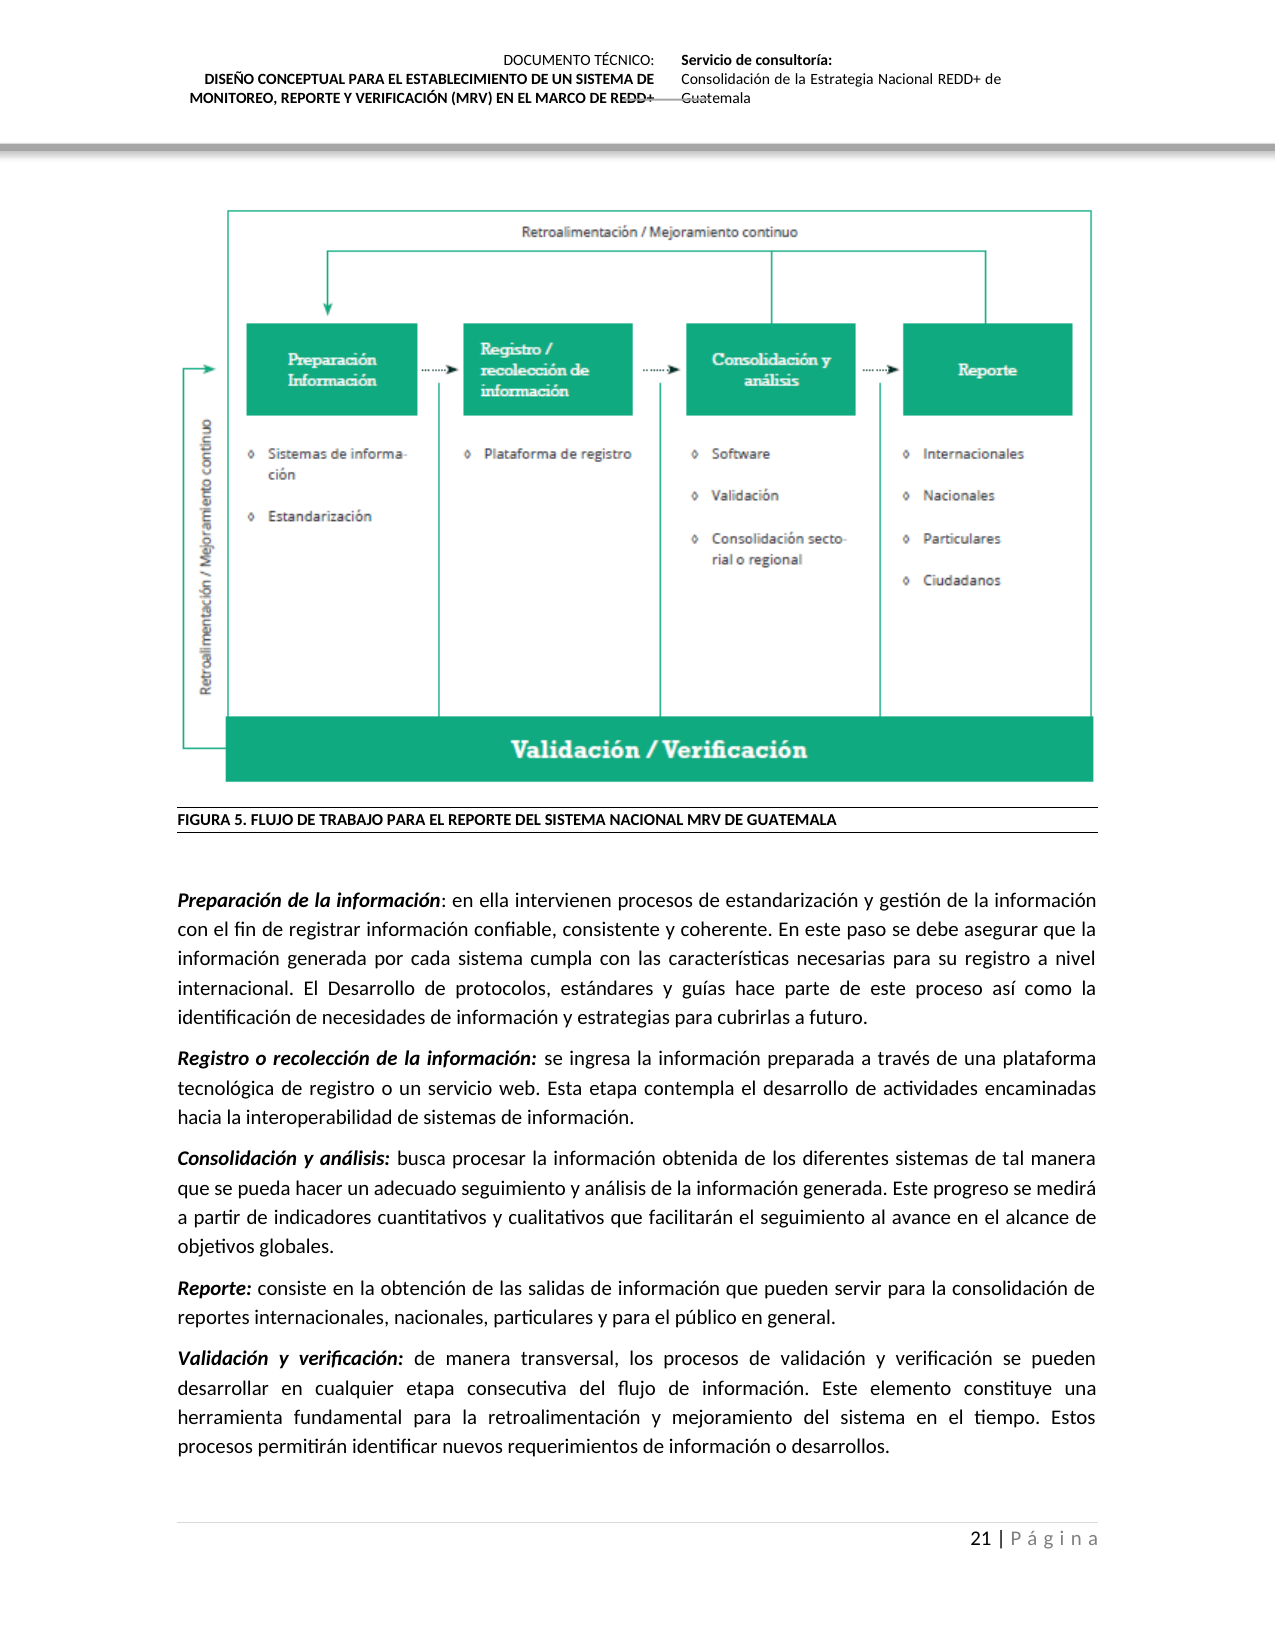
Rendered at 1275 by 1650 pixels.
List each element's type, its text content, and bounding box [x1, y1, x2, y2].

text Preparación de la información: en ella intervienen procesos de estandarización y gestión de la información con el fin de registrar información confiable, consistente y coherente. En este paso se debe asegurar que la información generada por cada sistema cumpla con las características necesarias para su registro a nivel internacional. El Desarrollo de protocolos, estándares y guías hace parte de este proceso así como la identificación de necesidades de información y estrategias para cubrirlas a futuro. [177, 887, 1098, 1029]
text Reporte: consiste en la obtención de las salidas de información que pueden servir para la consolidación de reportes internacionales, nacionales, particulares y para el público en general. [177, 1275, 1098, 1329]
text FIGURA 5. Flujo de trabajo para el reporte del Sistema Nacional MRV de Guatemala [177, 808, 1098, 832]
text Consolidación y análisis: busca procesar la información obtenida de los diferentes sistemas de tal manera que se pueda hacer un adecuado seguimiento y análisis de la información generada. Este progreso se medirá a partir de indicadores cuantitativos y cualitativos que facilitarán el seguimiento al avance en el alcance de objetivos globales. [177, 1146, 1098, 1258]
text Registro o recolección de la información: se ingresa la información preparada a través de una plataforma tecnológica de registro o un servicio web. Esta etapa contempla el desarrollo de actividades encaminadas hacia la interoperabilidad de sistemas de información. [177, 1046, 1098, 1129]
text Validación y verificación: de manera transversal, los procesos de validación y verificación se pueden desarrollar en cualquier etapa consecutiva del flujo de información. Este elemento constituye una herramienta fundamental para la retroalimentación y mejoramiento del sistema en el tiempo. Estos procesos permitirán identificar nuevos requerimientos de información o desarrollos. [177, 1346, 1098, 1458]
picture [177, 200, 1098, 791]
